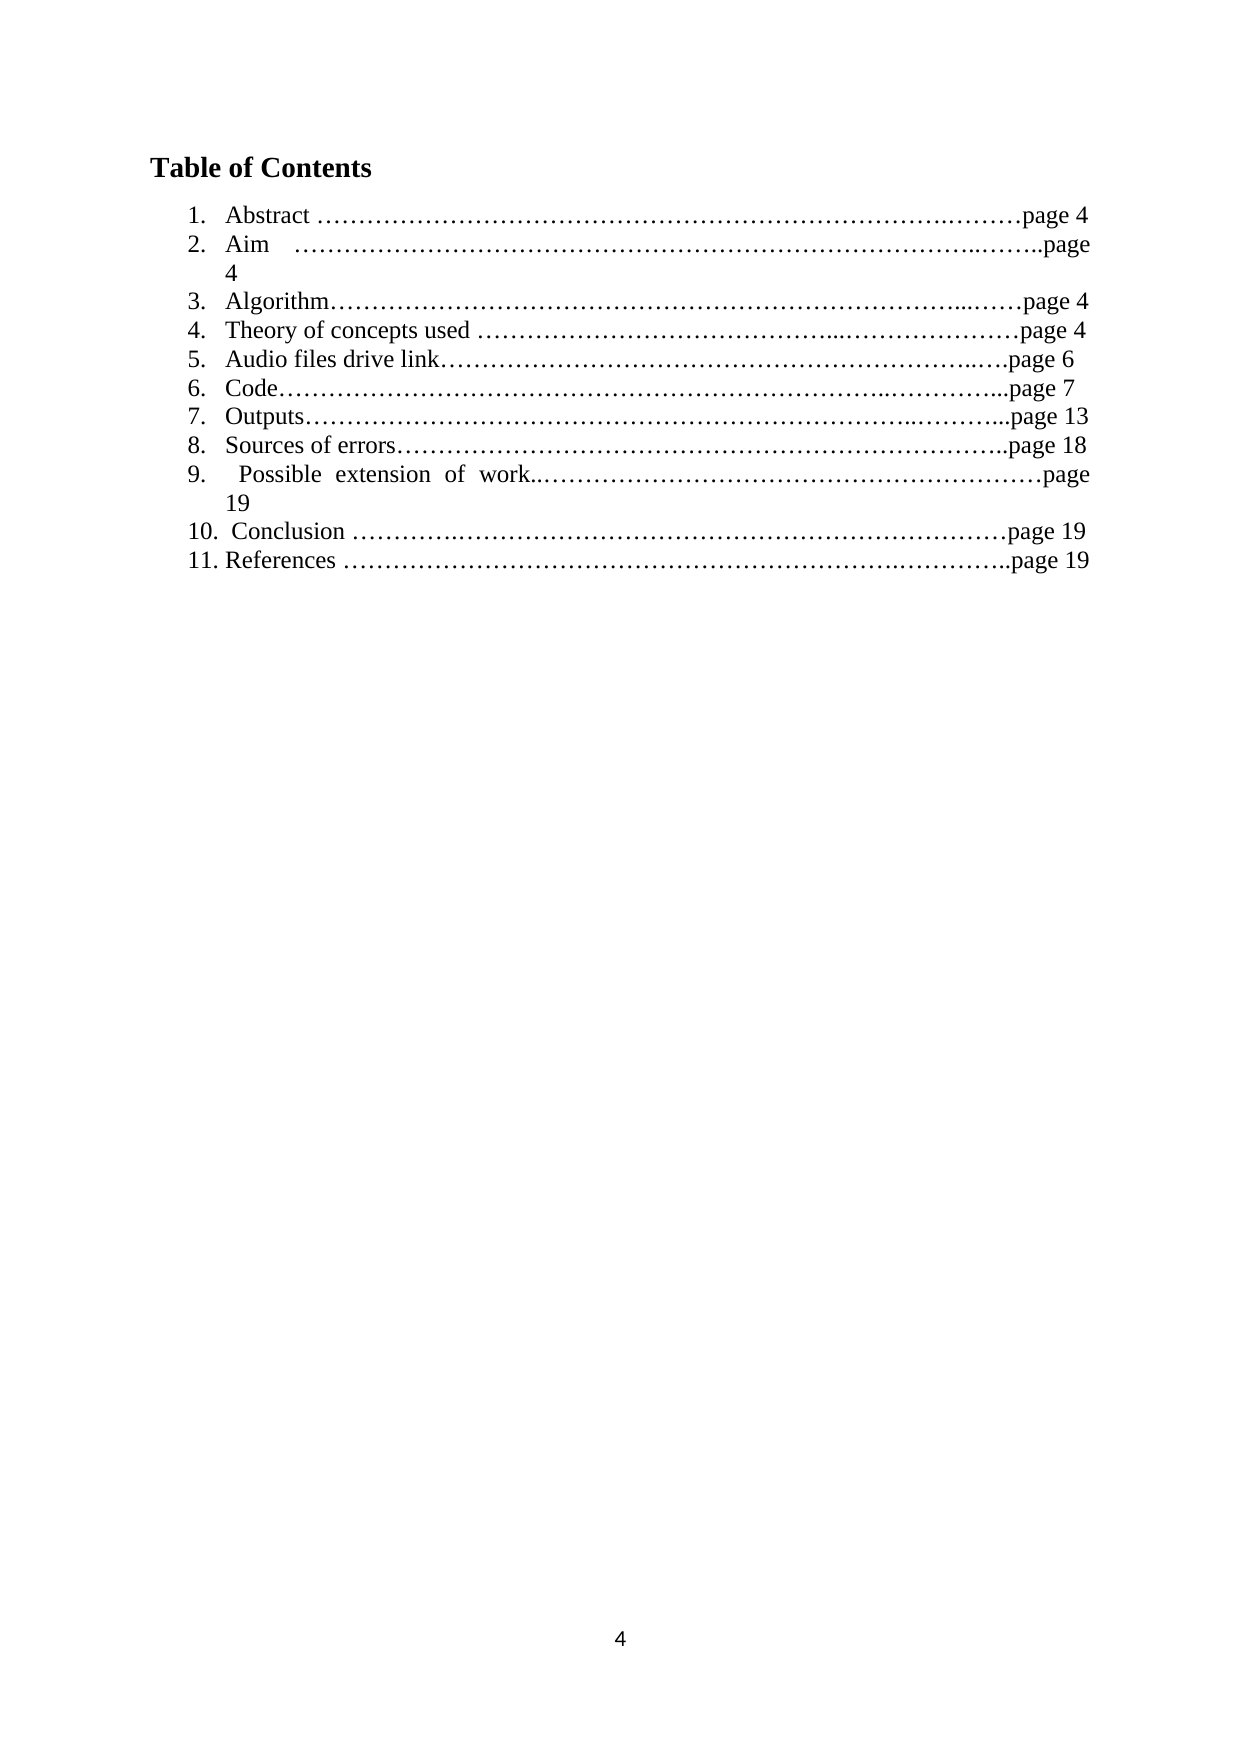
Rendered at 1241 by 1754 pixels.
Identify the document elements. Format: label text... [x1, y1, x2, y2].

list Algorithm…………………………………………………………………...……page 4 [187, 286, 1090, 315]
list Aim ………………………………………………………………………..……..page 4 [187, 229, 1090, 286]
list Audio files drive link………………………………………………………..….page 6 [187, 344, 1090, 373]
list Code………………………………………………………………..…………...page 7 [187, 373, 1090, 401]
list References ………………………………………………………….…………..page 19 [187, 545, 1090, 574]
list Abstract ………………………………………………………………….………page 4 [187, 200, 1090, 229]
list Theory of concepts used ……………………………………...…………………page 4 [187, 315, 1090, 344]
list Outputs………………………………………………………………..………...page 13 [187, 401, 1090, 430]
list Conclusion ………….…………………………………………………………page 19 [187, 516, 1090, 545]
list Possible extension of work..……………………………………………………page 19 [187, 459, 1090, 516]
list Sources of errors………………………………………………………………..page 18 [187, 430, 1090, 459]
text Table of Contents [150, 150, 1090, 183]
